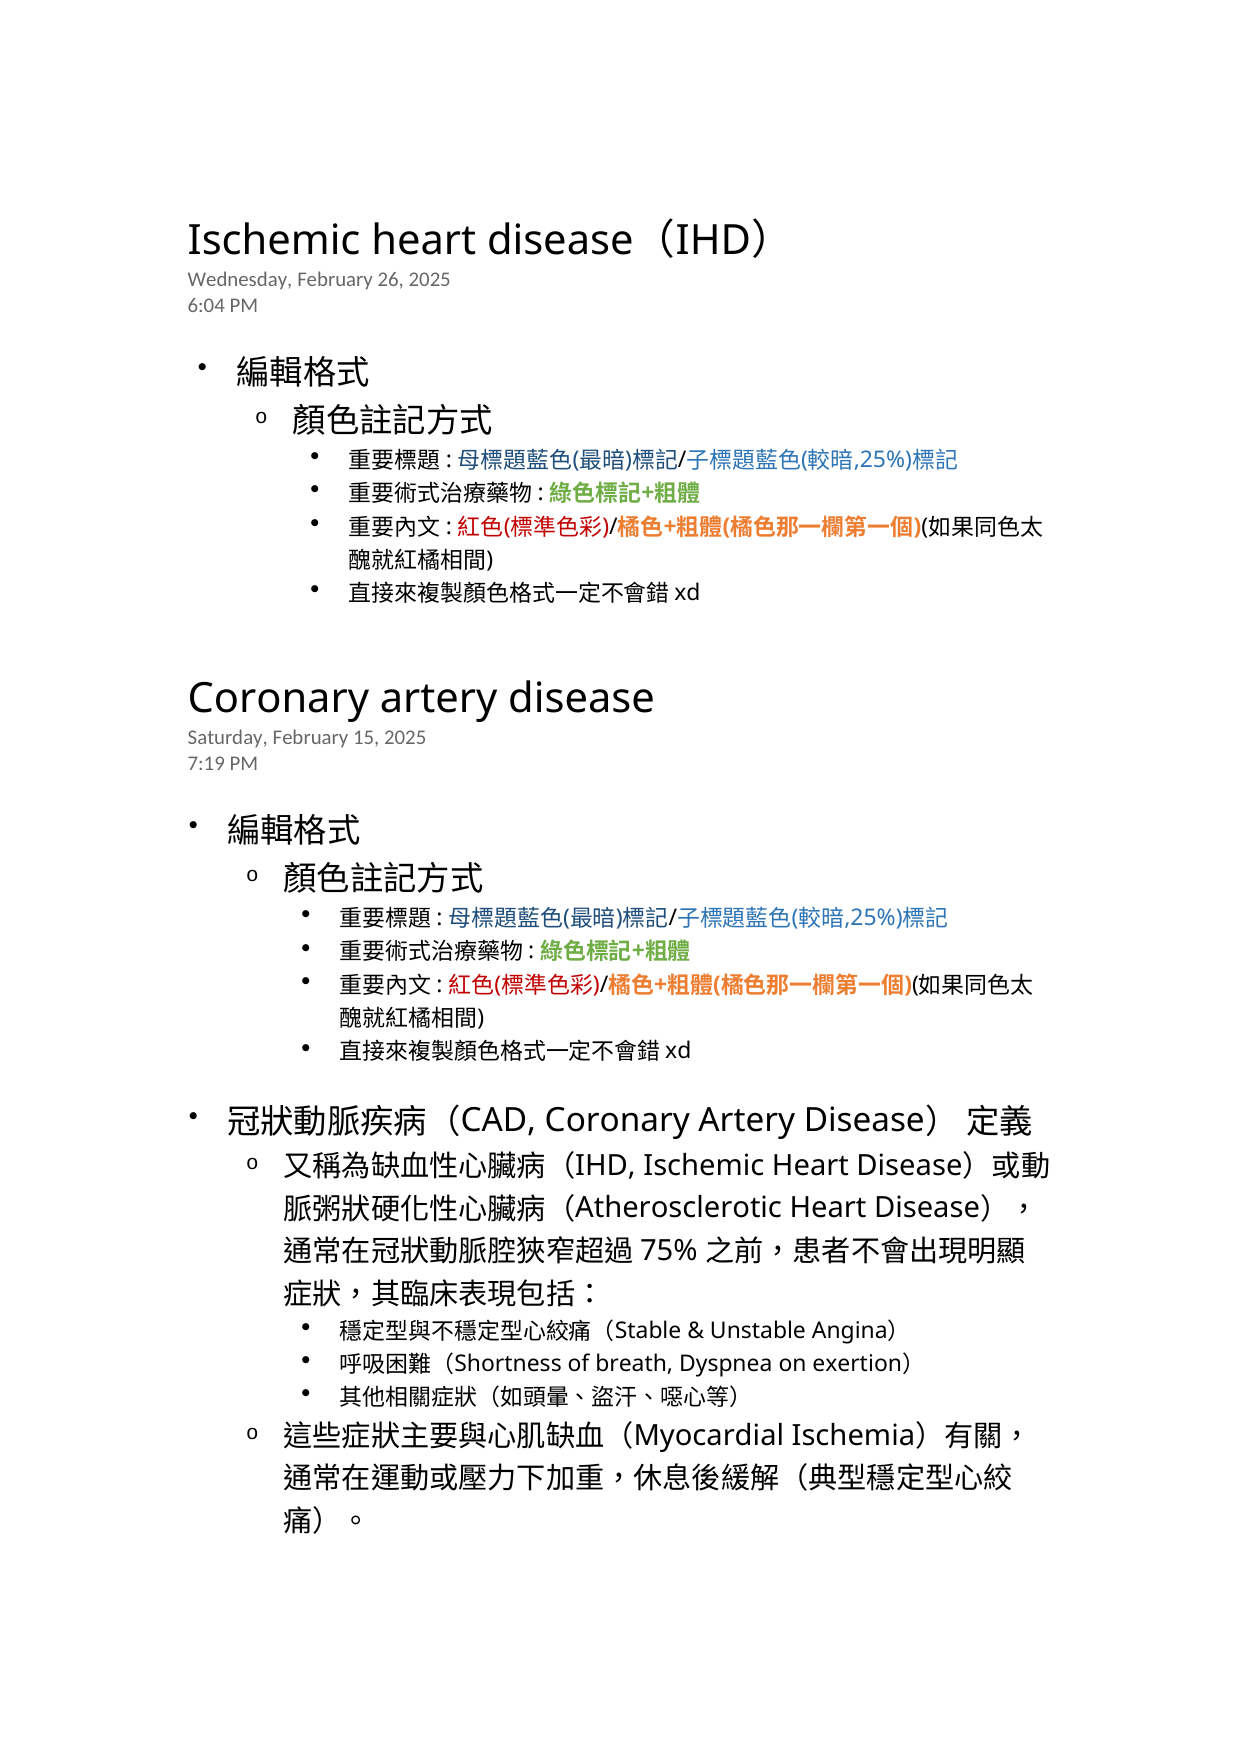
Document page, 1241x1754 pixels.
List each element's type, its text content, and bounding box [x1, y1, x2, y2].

list 編輯格式 [199, 345, 1053, 394]
list 直接來複製顏色格式一定不會錯xd [302, 1033, 1053, 1067]
text 7:19 PM [187, 750, 1053, 775]
list 顏色註記方式 [255, 394, 1053, 442]
list 重要內文 : 紅色(標準色彩)/橘色+粗體(橘色那一欄第一個)(如果同色太醜就紅橘相間) [311, 508, 1053, 575]
list 顏色註記方式 [246, 852, 1053, 900]
text Coronary artery disease [187, 668, 1053, 724]
text Ischemic heart disease（IHD） [187, 206, 1053, 267]
list 冠狀動脈疾病（CAD, Coronary Artery Disease） 定義 [189, 1094, 1053, 1143]
list 穩定型與不穩定型心絞痛（Stable & Unstable Angina） [302, 1312, 1053, 1346]
list 這些症狀主要與心肌缺血（Myocardial Ischemia）有關，通常在運動或壓力下加重，休息後緩解（典型穩定型心絞痛）。 [246, 1412, 1053, 1539]
list 直接來複製顏色格式一定不會錯xd [311, 575, 1053, 608]
text 6:04 PM [187, 292, 1053, 317]
list 重要術式治療藥物 : 綠色標記+粗體 [302, 933, 1053, 967]
list 重要術式治療藥物 : 綠色標記+粗體 [311, 475, 1053, 508]
list 重要內文 : 紅色(標準色彩)/橘色+粗體(橘色那一欄第一個)(如果同色太醜就紅橘相間) [302, 967, 1053, 1033]
list 呼吸困難（Shortness of breath, Dyspnea on exertion） [302, 1346, 1053, 1379]
list 其他相關症狀（如頭暈、盜汗、噁心等） [302, 1379, 1053, 1412]
list 編輯格式 [189, 803, 1053, 852]
list 重要標題 : 母標題藍色(最暗)標記/子標題藍色(較暗,25%)標記 [311, 442, 1053, 475]
text Wednesday, February 26, 2025 [187, 267, 1053, 292]
text Saturday, February 15, 2025 [187, 724, 1053, 750]
list 又稱為缺血性心臟病（IHD, Ischemic Heart Disease）或動脈粥狀硬化性心臟病（Atherosclerotic Heart Disease），通常在冠狀動脈腔狹窄超過 75% 之前，患者不會出現明顯症狀，其臨床表現包括： [246, 1143, 1053, 1312]
list 重要標題 : 母標題藍色(最暗)標記/子標題藍色(較暗,25%)標記 [302, 900, 1053, 933]
